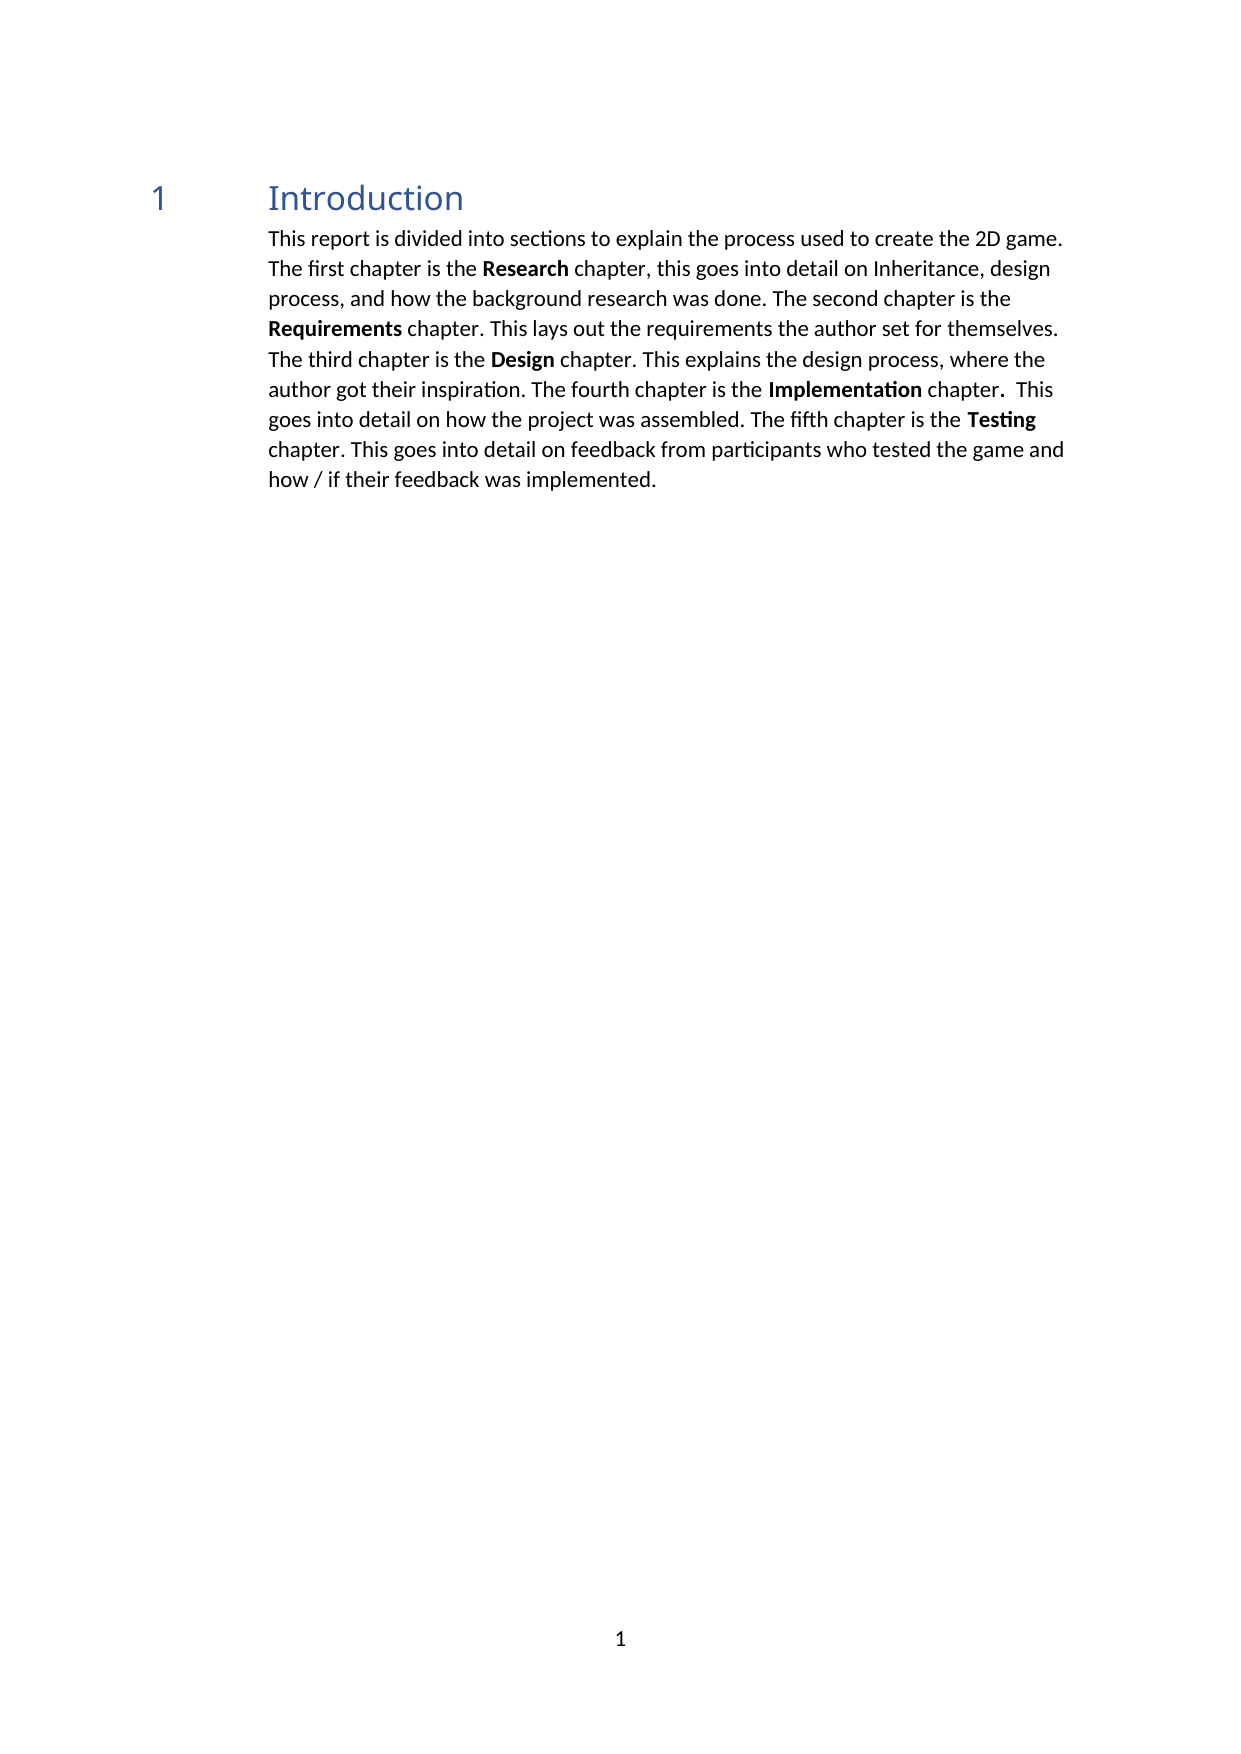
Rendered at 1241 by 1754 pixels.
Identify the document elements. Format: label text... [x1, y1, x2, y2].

subtitle 1 Introduction [150, 175, 1090, 220]
text This report is divided into sections to explain the process used to create the 2D game. The first chapter is the Research chapter, this goes into detail on Inheritance, design process, and how the background research was done. The second chapter is the Requirements chapter. This lays out the requirements the author set for themselves. The third chapter is the Design chapter. This explains the design process, where the author got their inspiration. The fourth chapter is the Implementation chapter. This goes into detail on how the project was assembled. The fifth chapter is the Testing chapter. This goes into detail on feedback from participants who tested the game and how / if their feedback was implemented. [268, 224, 1090, 494]
